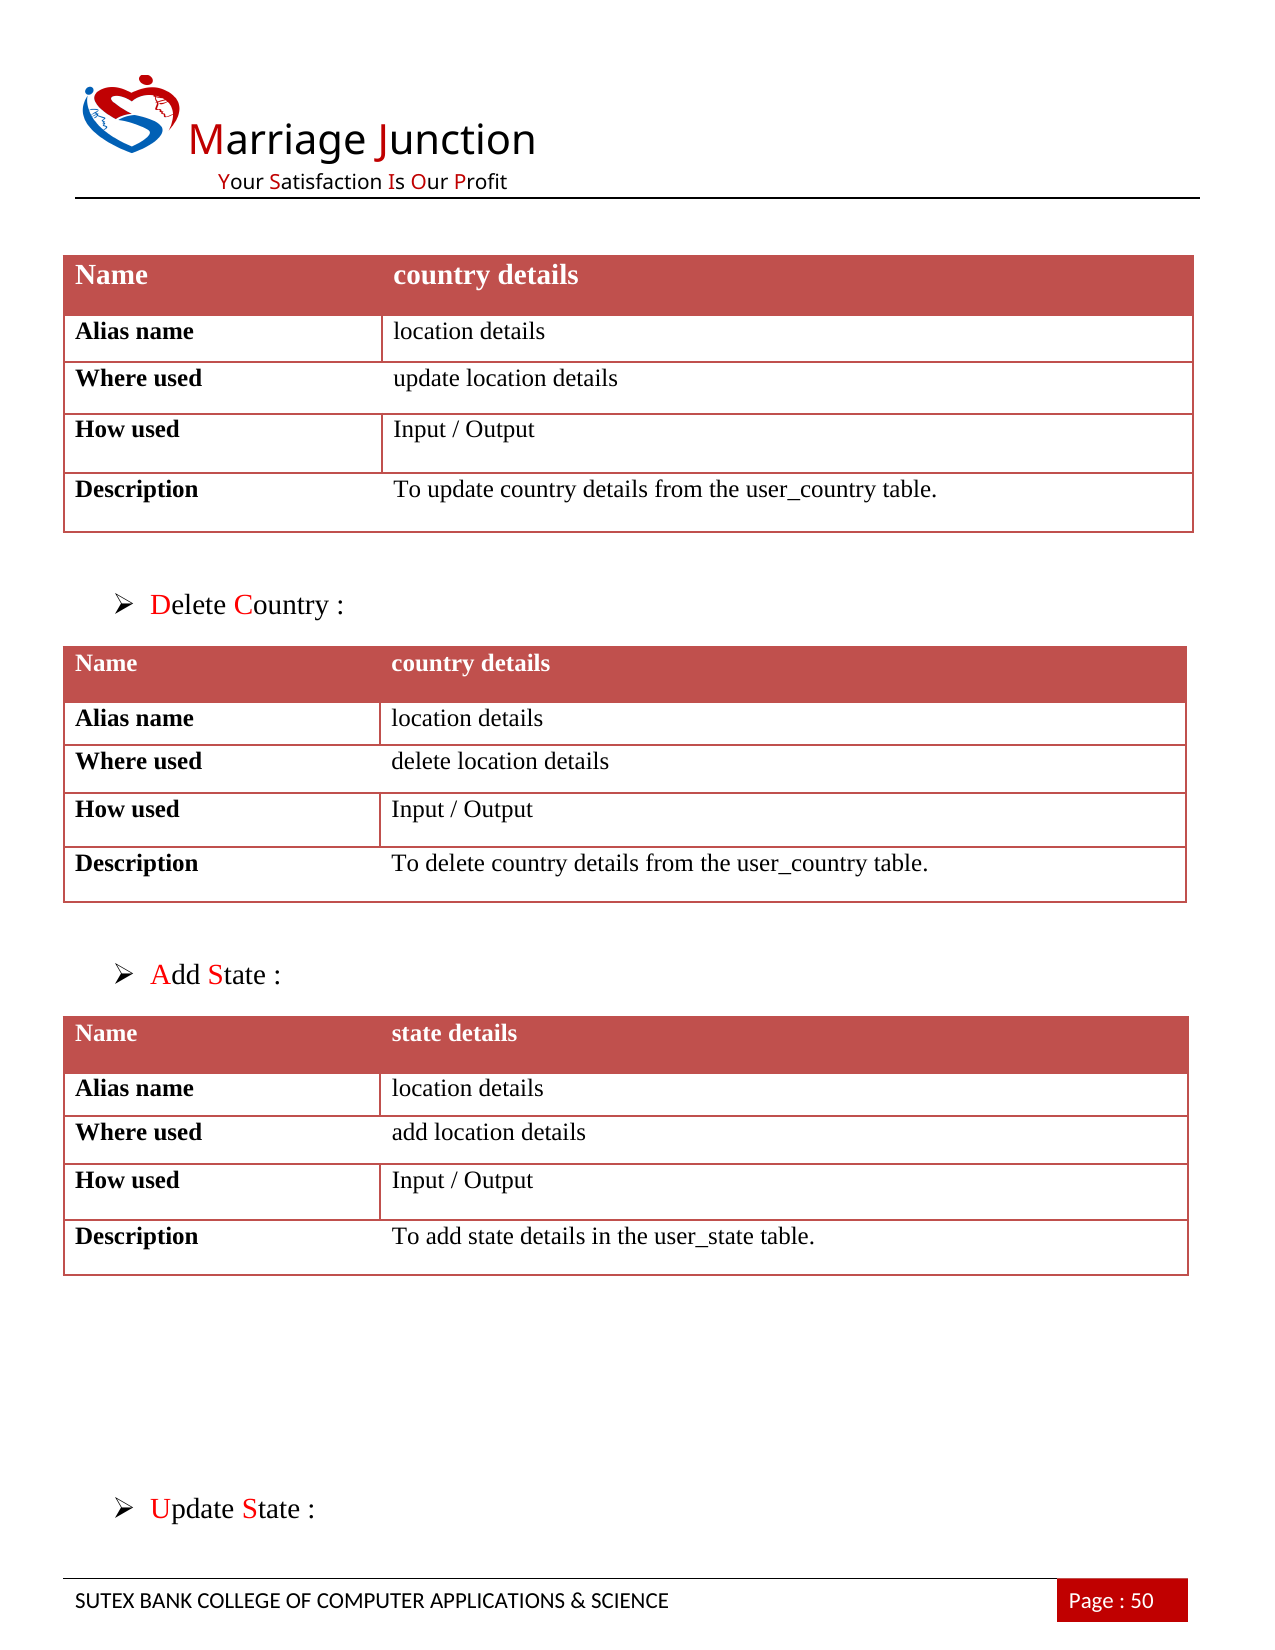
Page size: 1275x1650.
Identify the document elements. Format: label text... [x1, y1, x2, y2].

table_cell Input / Output [381, 1165, 1187, 1219]
table_cell How used [65, 794, 379, 846]
table_cell update location details [382, 363, 1192, 412]
table_header Name [65, 257, 382, 314]
table_cell Alias name [65, 703, 379, 744]
table_cell Where used [65, 1117, 380, 1163]
table_header Name [65, 1018, 380, 1071]
table_cell Description [65, 1221, 380, 1274]
list Delete Country : [112, 587, 1200, 621]
table_cell Description [65, 474, 382, 531]
table_header country details [380, 649, 1185, 701]
table_cell location details [381, 1074, 1187, 1115]
list Add State : [112, 957, 1200, 990]
table_cell Input / Output [383, 415, 1192, 472]
table_cell Alias name [65, 316, 381, 361]
table_cell location details [383, 316, 1192, 361]
picture [75, 75, 188, 155]
table_cell Alias name [65, 1074, 379, 1115]
table_cell Where used [65, 746, 380, 792]
table_cell add location details [380, 1117, 1187, 1163]
table_cell To delete country details from the user_country table. [380, 848, 1185, 901]
table_header country details [382, 257, 1192, 314]
table_cell To add state details in the user_state table. [380, 1221, 1187, 1274]
table_cell To update country details from the user_country table. [382, 474, 1192, 531]
list Update State : [112, 1491, 1200, 1525]
table_header state details [380, 1018, 1187, 1071]
table_cell Where used [65, 363, 382, 412]
table_cell How used [65, 1165, 379, 1219]
table_cell location details [381, 703, 1185, 744]
table_cell Input / Output [381, 794, 1185, 846]
table_cell delete location details [380, 746, 1185, 792]
table_header Name [65, 649, 380, 701]
table_cell How used [65, 415, 381, 472]
table_cell Description [65, 848, 380, 901]
